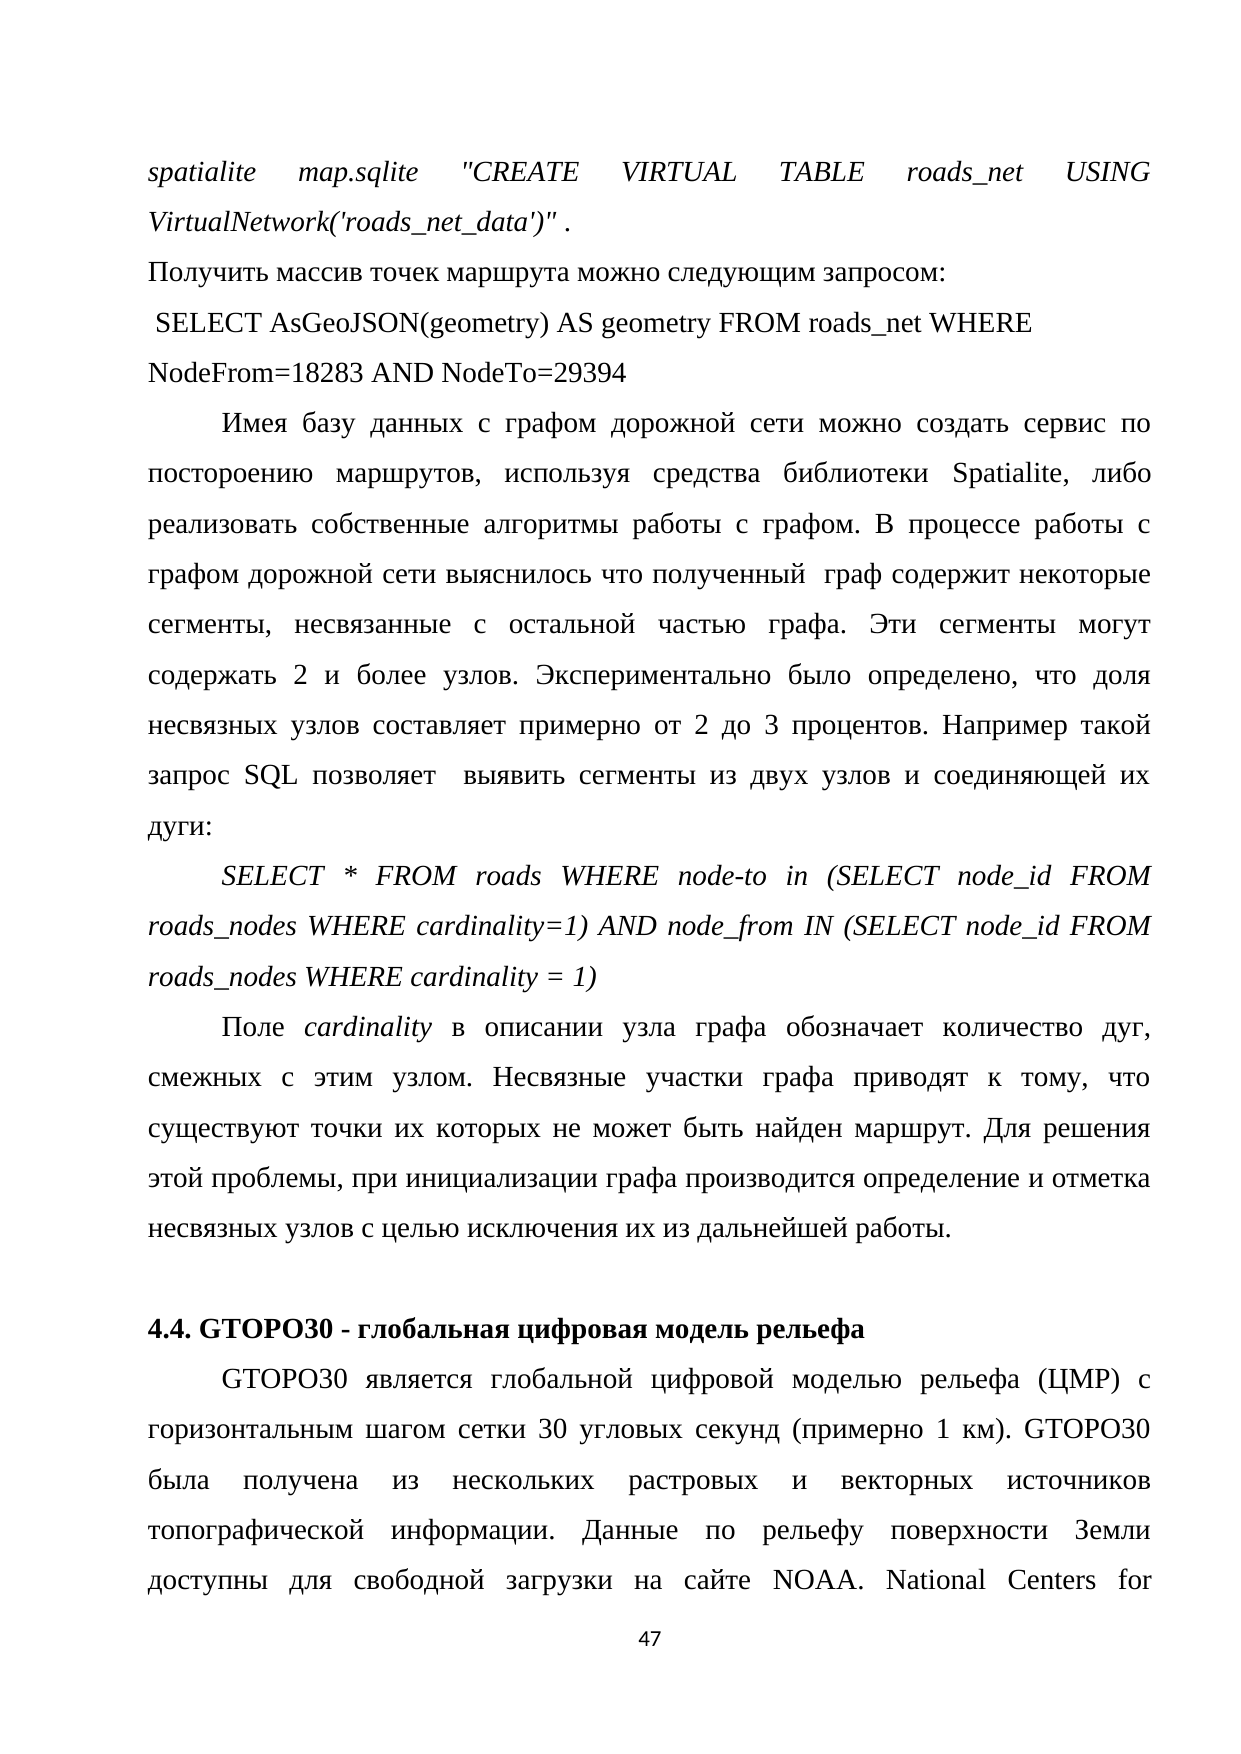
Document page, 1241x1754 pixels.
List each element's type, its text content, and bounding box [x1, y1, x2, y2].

text Поле cardinality в описании узла графа обозначает количество дуг, смежных с этим узлом. Несвязные участки графа приводят к тому, что существуют точки их которых не может быть найден маршрут. Для решения этой проблемы, при инициализации графа производится определение и отметка несвязных узлов с целью исключения их из дальнейшей работы. [148, 1009, 1152, 1244]
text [148, 1361, 1152, 1596]
text SELECT * FROM roads WHERE node-to in (SELECT node_id FROM roads_nodes WHERE cardinality=1) AND node_from IN (SELECT node_id FROM roads_nodes WHERE cardinality = 1) [148, 858, 1152, 992]
text NodeFrom=18283 AND NodeTo=29394 [148, 355, 1152, 388]
text spatialite map.sqlite "CREATE VIRTUAL TABLE roads_net USING VirtualNetwork('roads_net_data')" . [148, 154, 1152, 238]
text SELECT AsGeoJSON(geometry) AS geometry FROM roads_net WHERE [148, 305, 1152, 338]
text 4.4. GTOPO30 - глобальная цифровая модель рельефа [148, 1311, 1152, 1344]
text Имея базу данных с графом дорожной сети можно создать сервис по постороению маршрутов, используя средства библиотеки Spatialite, либо реализовать собственные алгоритмы работы с графом. В процессе работы с графом дорожной сети выяснилось что полученный граф содержит некоторые сегменты, несвязанные с остальной частью графа. Эти сегменты могут содержать 2 и более узлов. Экспериментально было определено, что доля несвязных узлов составляет примерно от 2 до 3 процентов. Например такой запрос SQL позволяет выявить сегменты из двух узлов и соединяющей их дуги: [148, 405, 1152, 841]
text Получить массив точек маршрута можно следующим запросом: [148, 254, 1152, 288]
